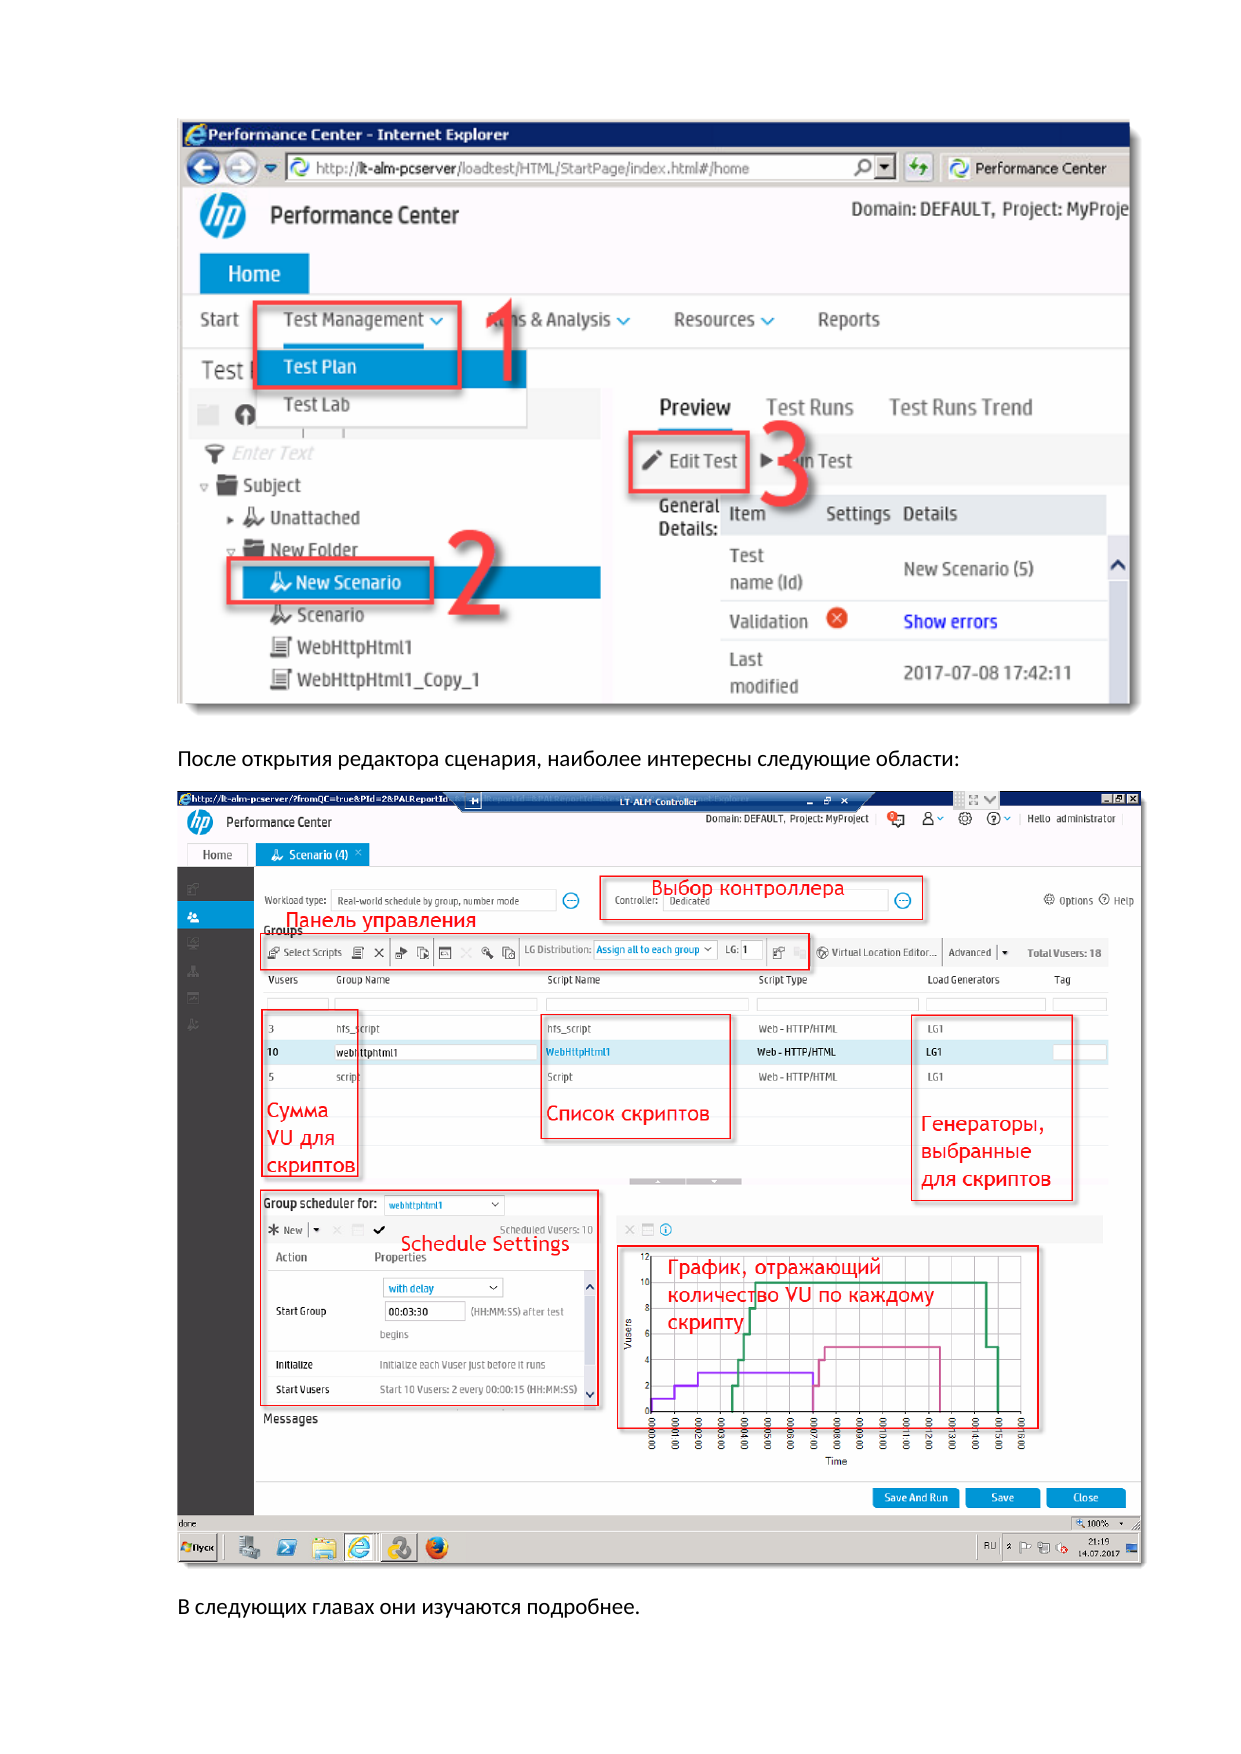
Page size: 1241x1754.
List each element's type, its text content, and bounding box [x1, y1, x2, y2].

picture [188, 913, 198, 922]
text В следующих главах они изучаются подробнее. [177, 1592, 1152, 1620]
picture [177, 791, 1152, 1574]
text После открытия редактора сценария, наиболее интересны следующие области: [177, 744, 1152, 772]
picture [177, 118, 1152, 726]
